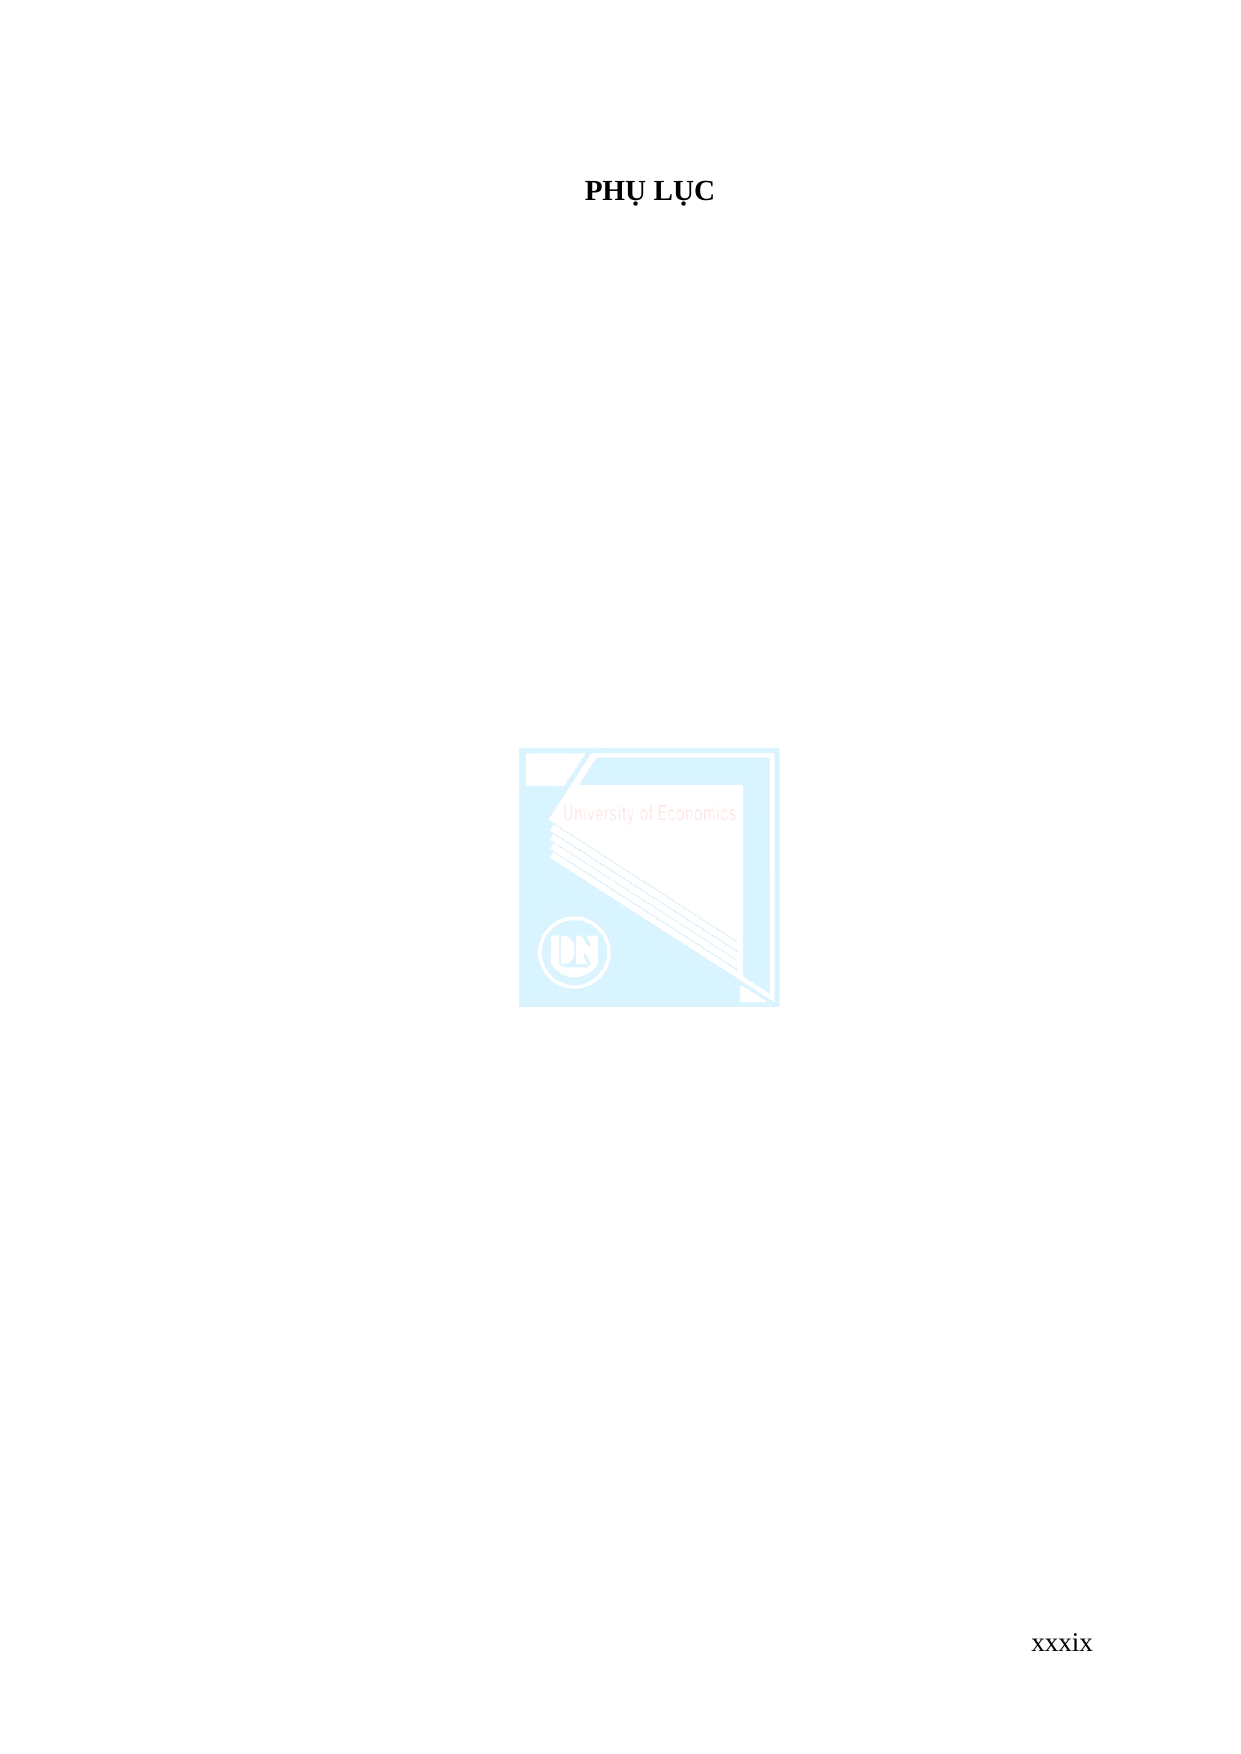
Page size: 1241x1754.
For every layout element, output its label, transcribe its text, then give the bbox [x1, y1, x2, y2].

subtitle PHỤ LỤC [207, 173, 1092, 206]
